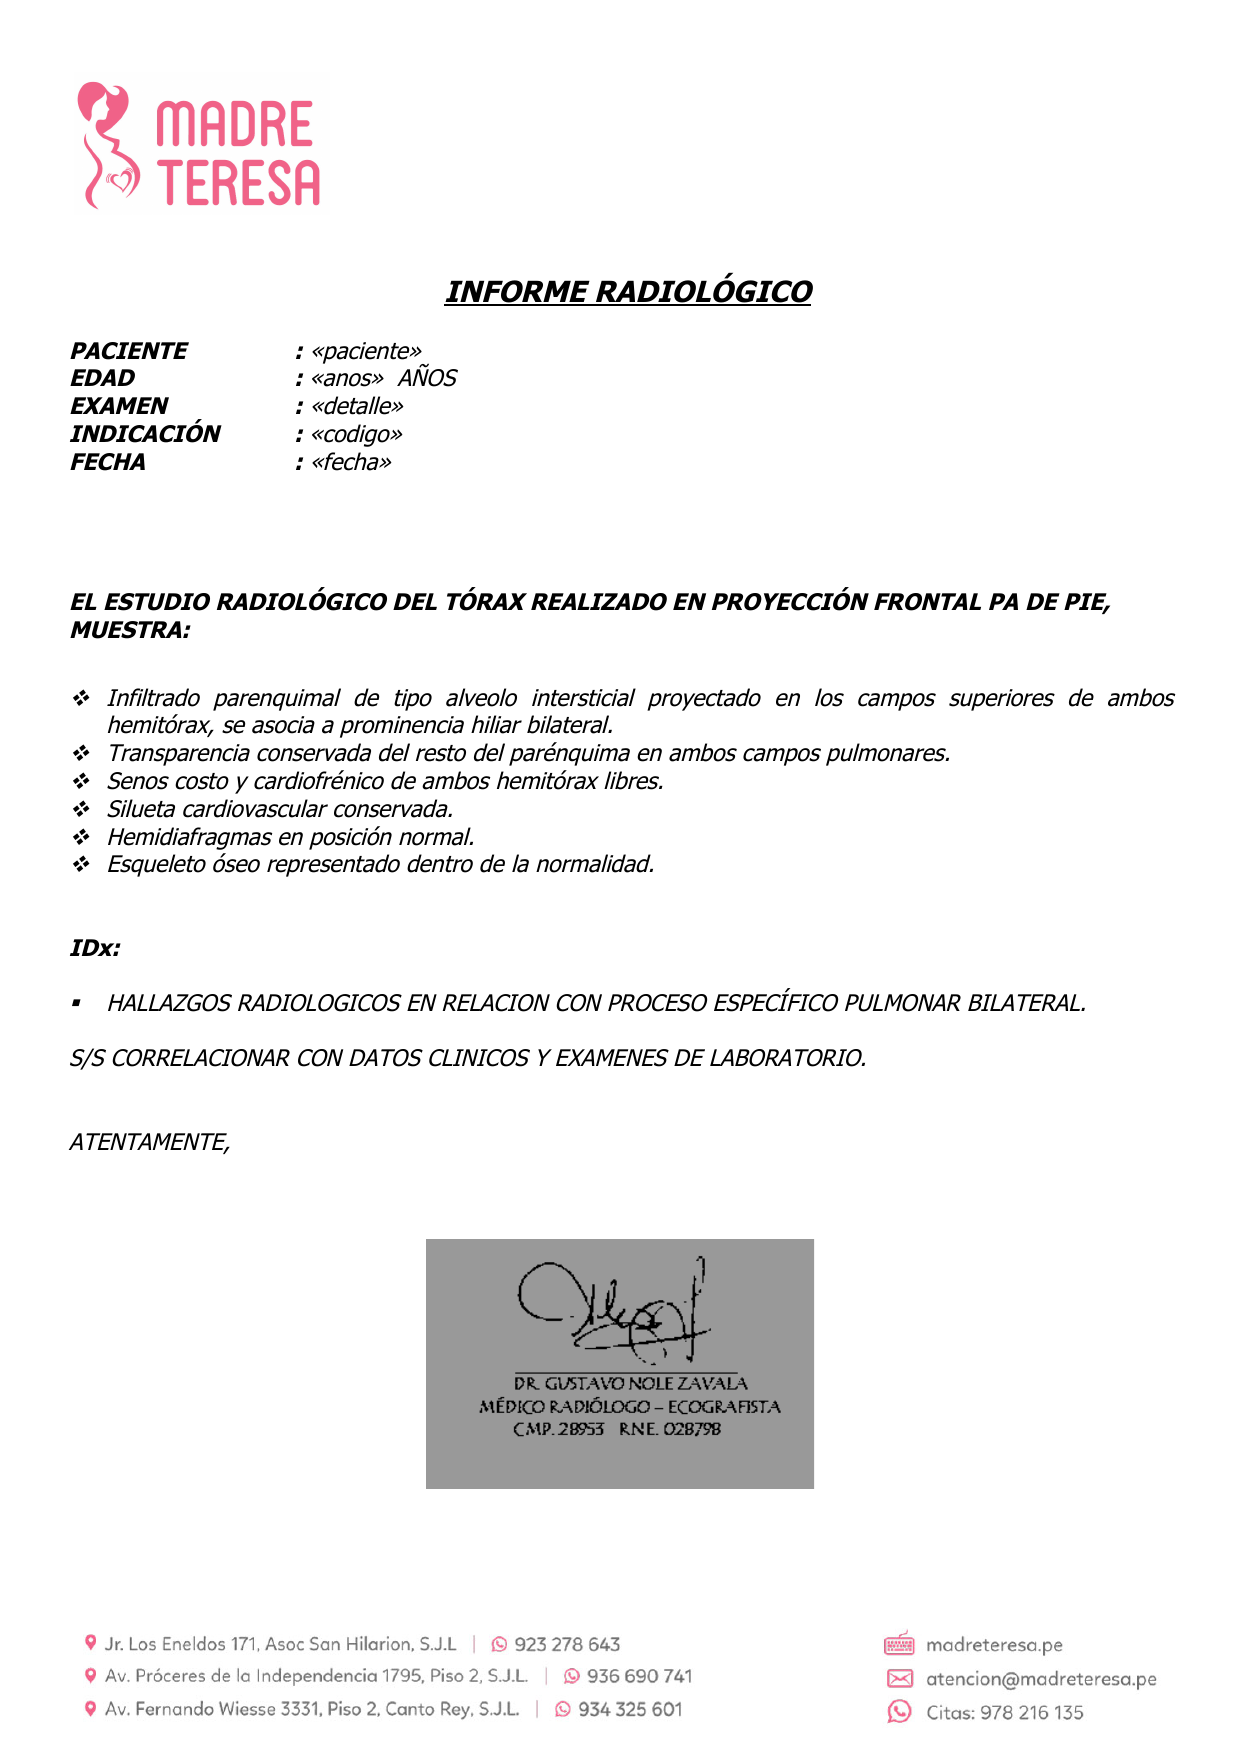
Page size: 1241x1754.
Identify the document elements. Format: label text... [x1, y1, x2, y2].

text EXAMEN : «detalle» [69, 392, 1178, 419]
subtitle EL ESTUDIO RADIOLÓGICO DEL TÓRAX REALIZADO EN PROYECCIÓN FRONTAL PA DE PIE, MUESTRA: [69, 587, 1178, 643]
picture [0, 1594, 1241, 1754]
list Silueta cardiovascular conservada. [69, 794, 1178, 822]
text S/S CORRELACIONAR CON DATOS CLINICOS Y EXAMENES DE LABORATORIO. [69, 1044, 1178, 1072]
list Hemidiafragmas en posición normal. [69, 822, 1178, 850]
text IDx: [69, 933, 1178, 961]
list HALLAZGOS RADIOLOGICOS EN RELACION CON PROCESO ESPECÍFICO PULMONAR BILATERAL. [69, 988, 1178, 1016]
text EDAD : «anos» AÑOS [69, 364, 1178, 392]
picture [73, 72, 331, 215]
text PACIENTE : «paciente» [69, 336, 1178, 364]
text INDICACIÓN : «codigo» [69, 419, 1178, 447]
list Transparencia conservada del resto del parénquima en ambos campos pulmonares. [69, 738, 1178, 766]
text ATENTAMENTE, [69, 1127, 1178, 1155]
list Senos costo y cardiofrénico de ambos hemitórax libres. [69, 766, 1178, 794]
title INFORME RADIOLÓGICO [80, 273, 1178, 308]
text FECHA : «fecha» [69, 447, 1178, 475]
list Infiltrado parenquimal de tipo alveolo intersticial proyectado en los campos superiores de ambos hemitórax, se asocia a prominencia hiliar bilateral. [69, 683, 1178, 738]
list Esqueleto óseo representado dentro de la normalidad. [69, 850, 1178, 878]
